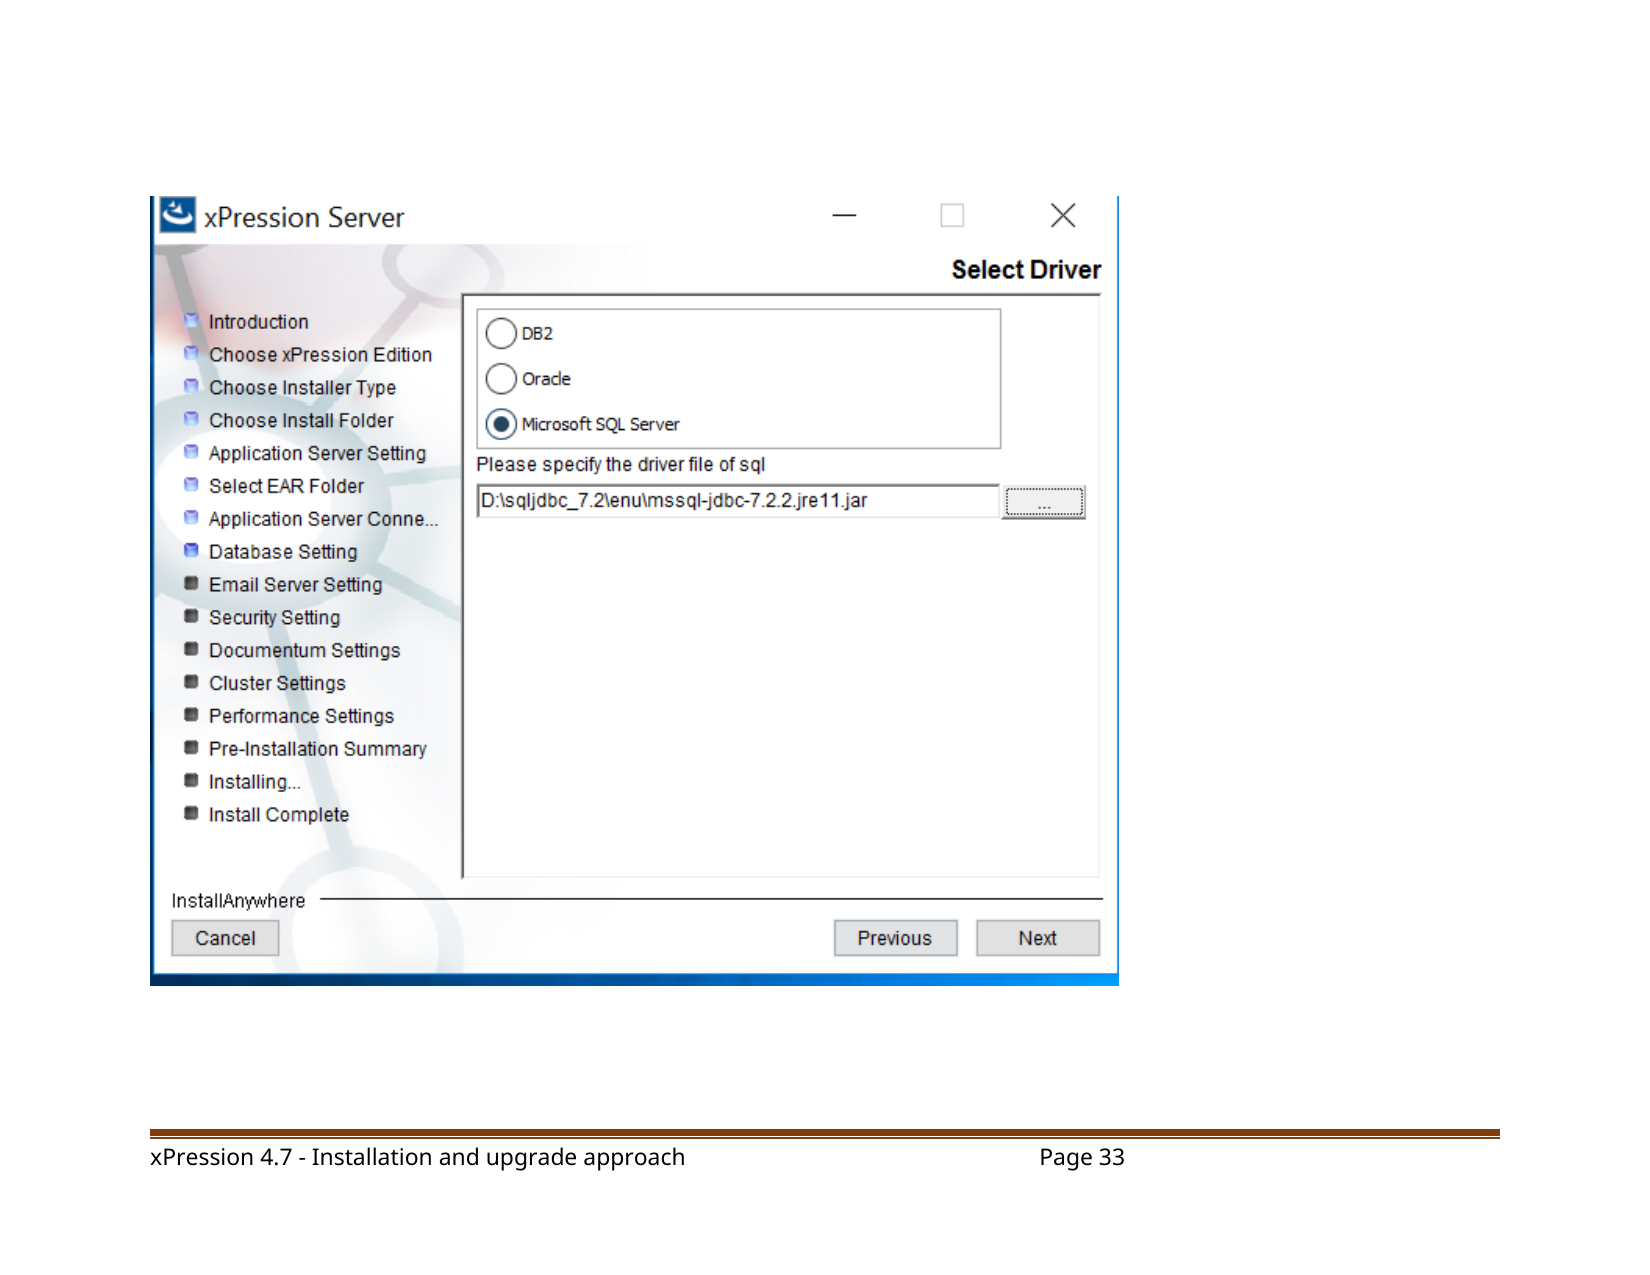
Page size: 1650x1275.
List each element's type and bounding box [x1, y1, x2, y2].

picture [150, 196, 1119, 986]
